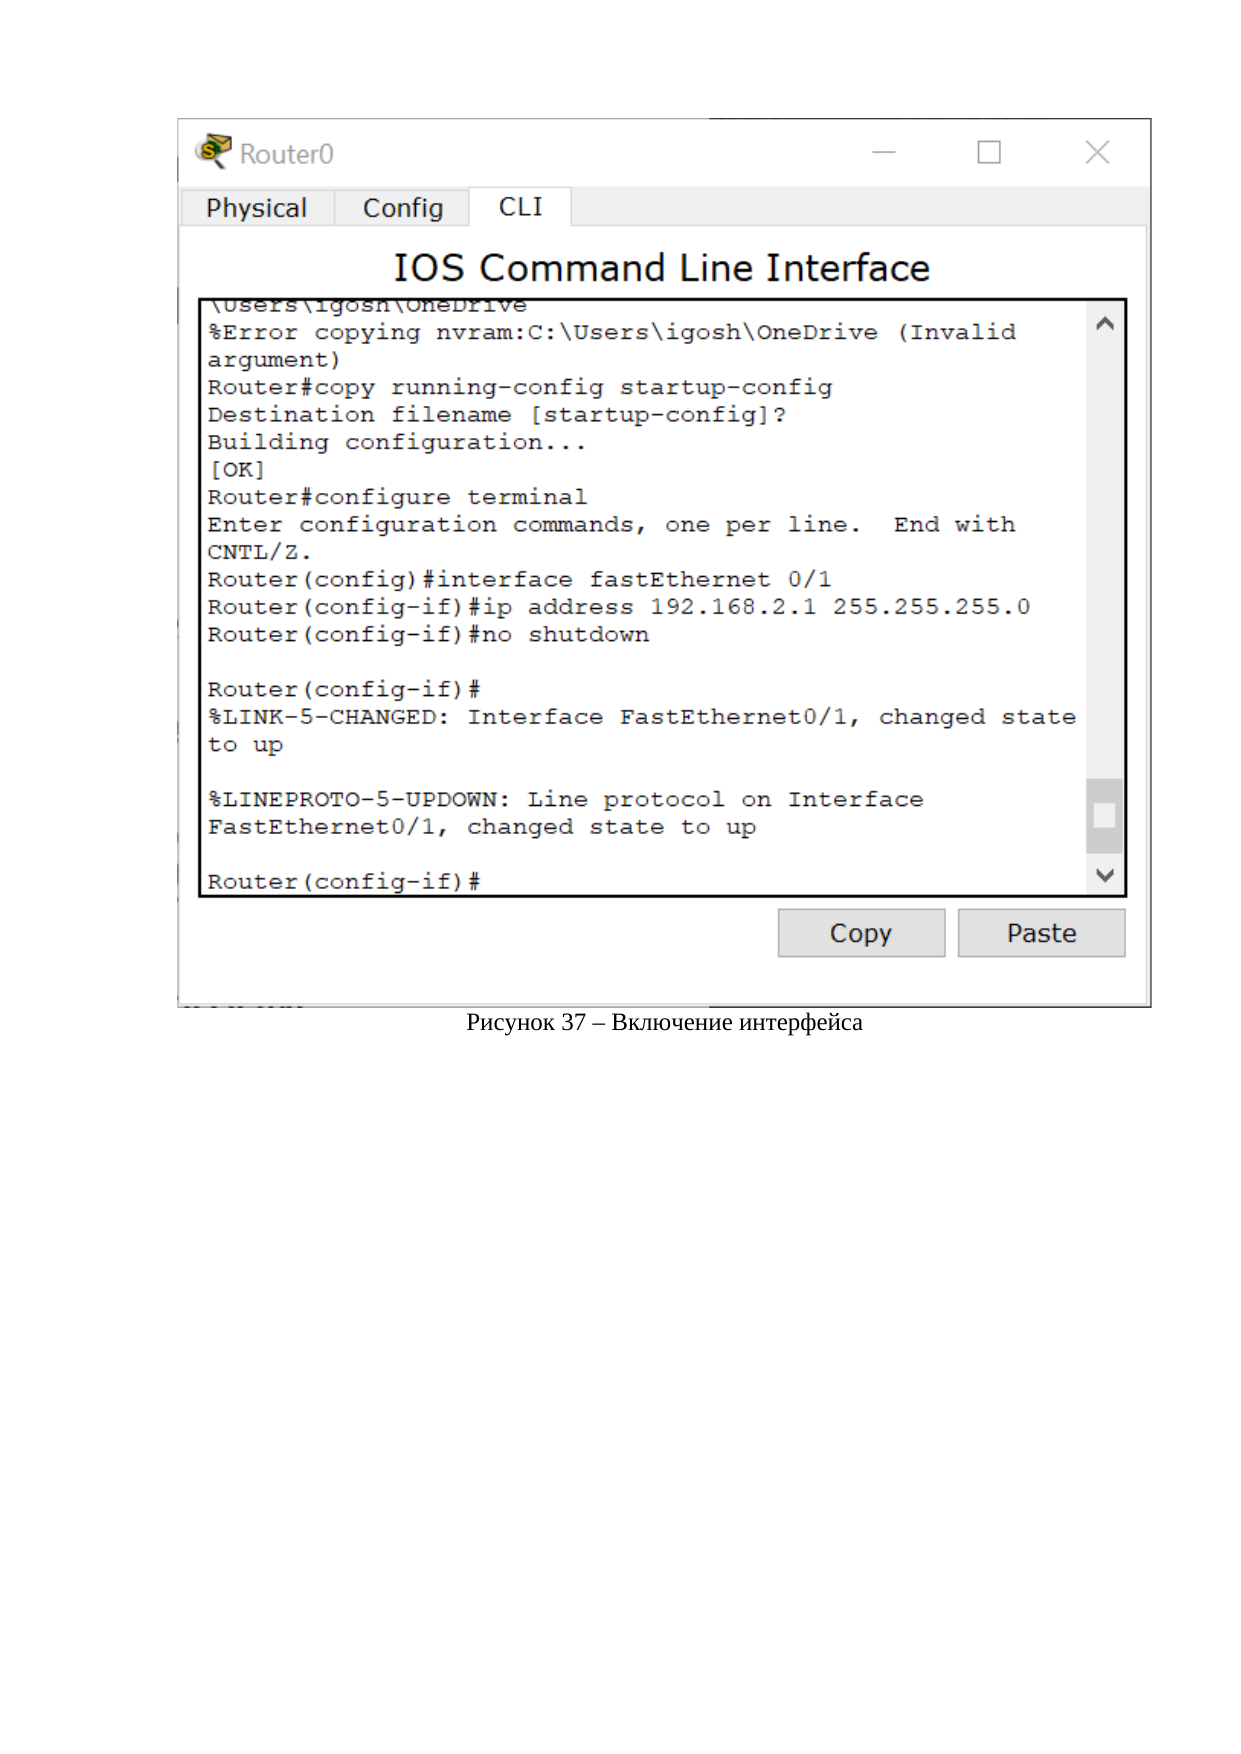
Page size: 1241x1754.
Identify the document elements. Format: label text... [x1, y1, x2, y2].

text Рисунок 37 – Включение интерфейса [177, 1008, 1152, 1036]
picture [177, 118, 1152, 1008]
